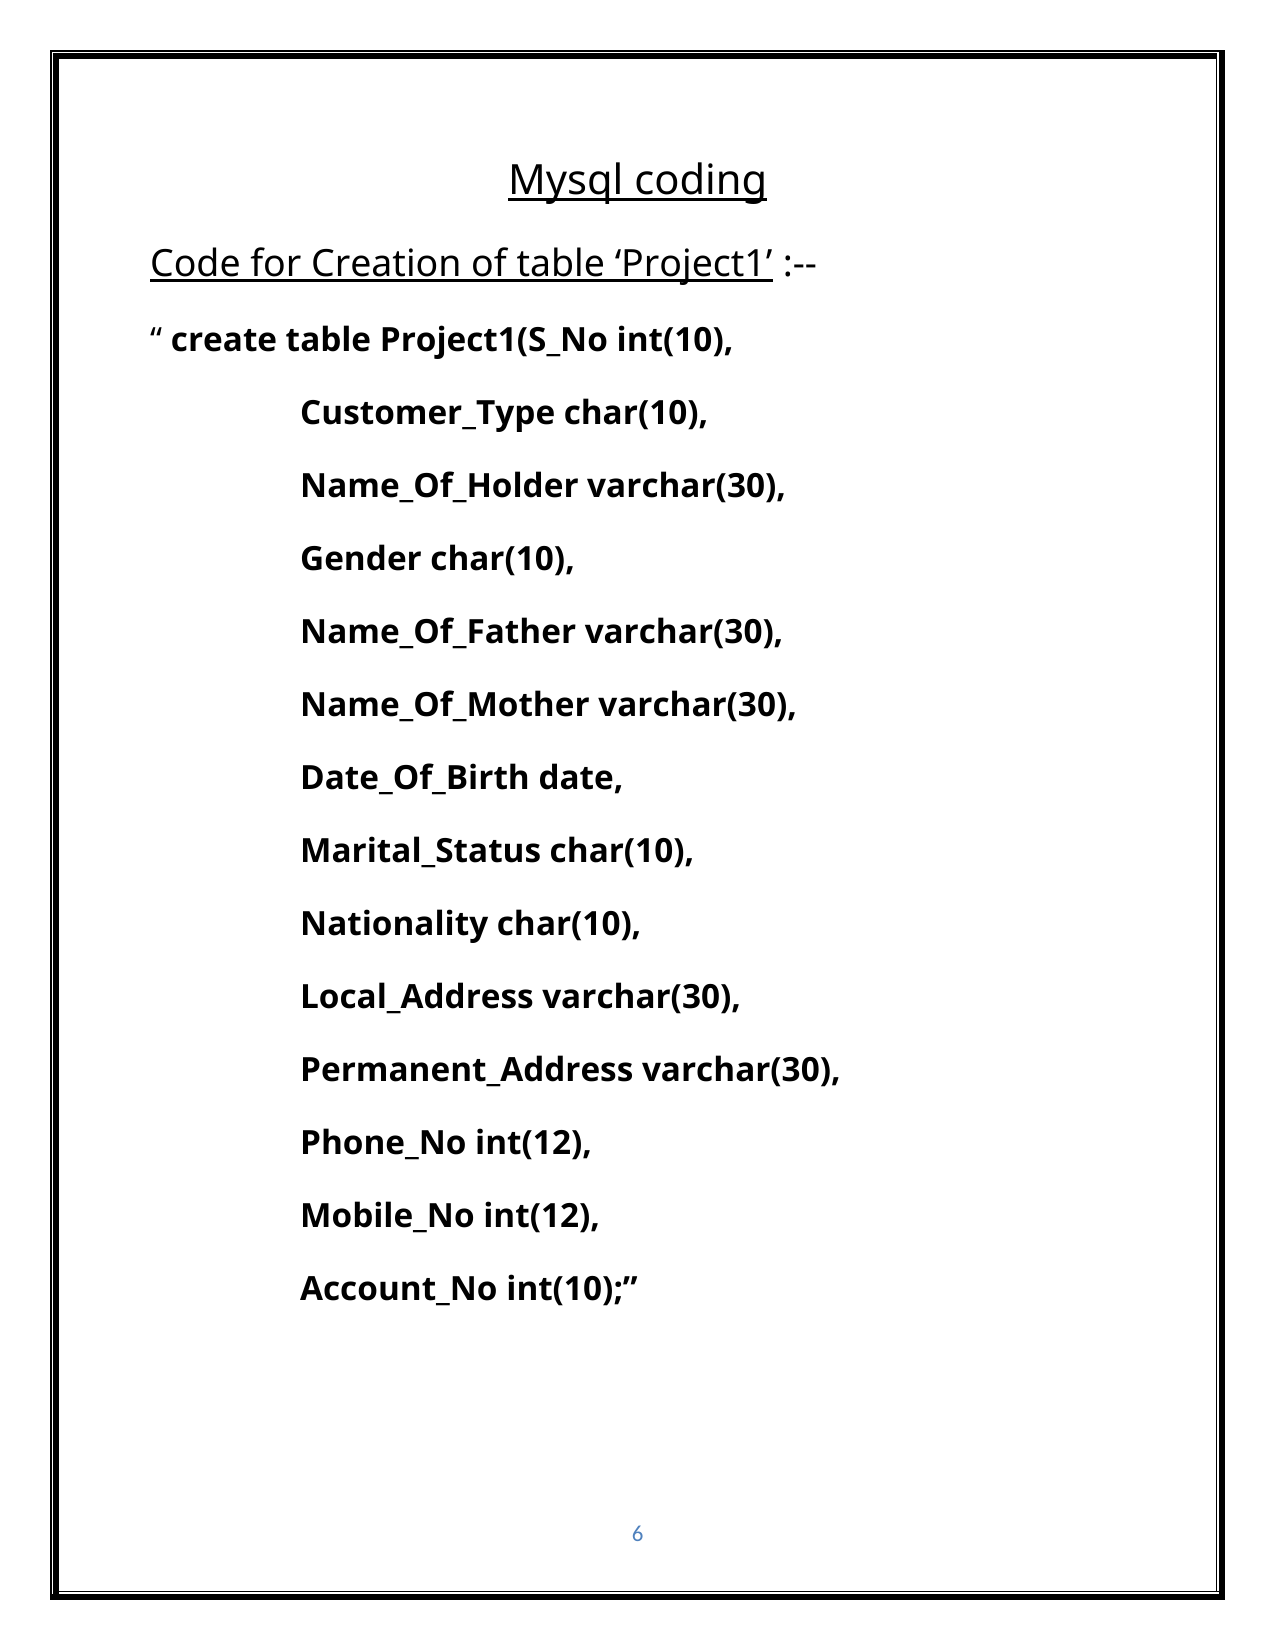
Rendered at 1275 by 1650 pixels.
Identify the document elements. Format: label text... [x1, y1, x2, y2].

text Name_Of_Mother varchar(30), [300, 681, 1125, 726]
text Phone_No int(12), [300, 1119, 1125, 1164]
text Gender char(10), [300, 534, 1125, 580]
text Code for Creation of table ‘Project1’ :-- [150, 236, 1125, 287]
text Account_No int(10);” [300, 1265, 1125, 1310]
text Customer_Type char(10), [300, 388, 1125, 434]
text Local_Address varchar(30), [300, 973, 1125, 1018]
text Mysql coding [150, 150, 1125, 207]
text Name_Of_Father varchar(30), [300, 608, 1125, 653]
text Name_Of_Holder varchar(30), [300, 462, 1125, 507]
text Date_Of_Birth date, [300, 754, 1125, 799]
text Nationality char(10), [300, 900, 1125, 945]
text Permanent_Address varchar(30), [300, 1046, 1125, 1091]
text Mobile_No int(12), [300, 1192, 1125, 1237]
text Marital_Status char(10), [300, 827, 1125, 872]
text “ create table Project1(S_No int(10), [150, 316, 1125, 361]
